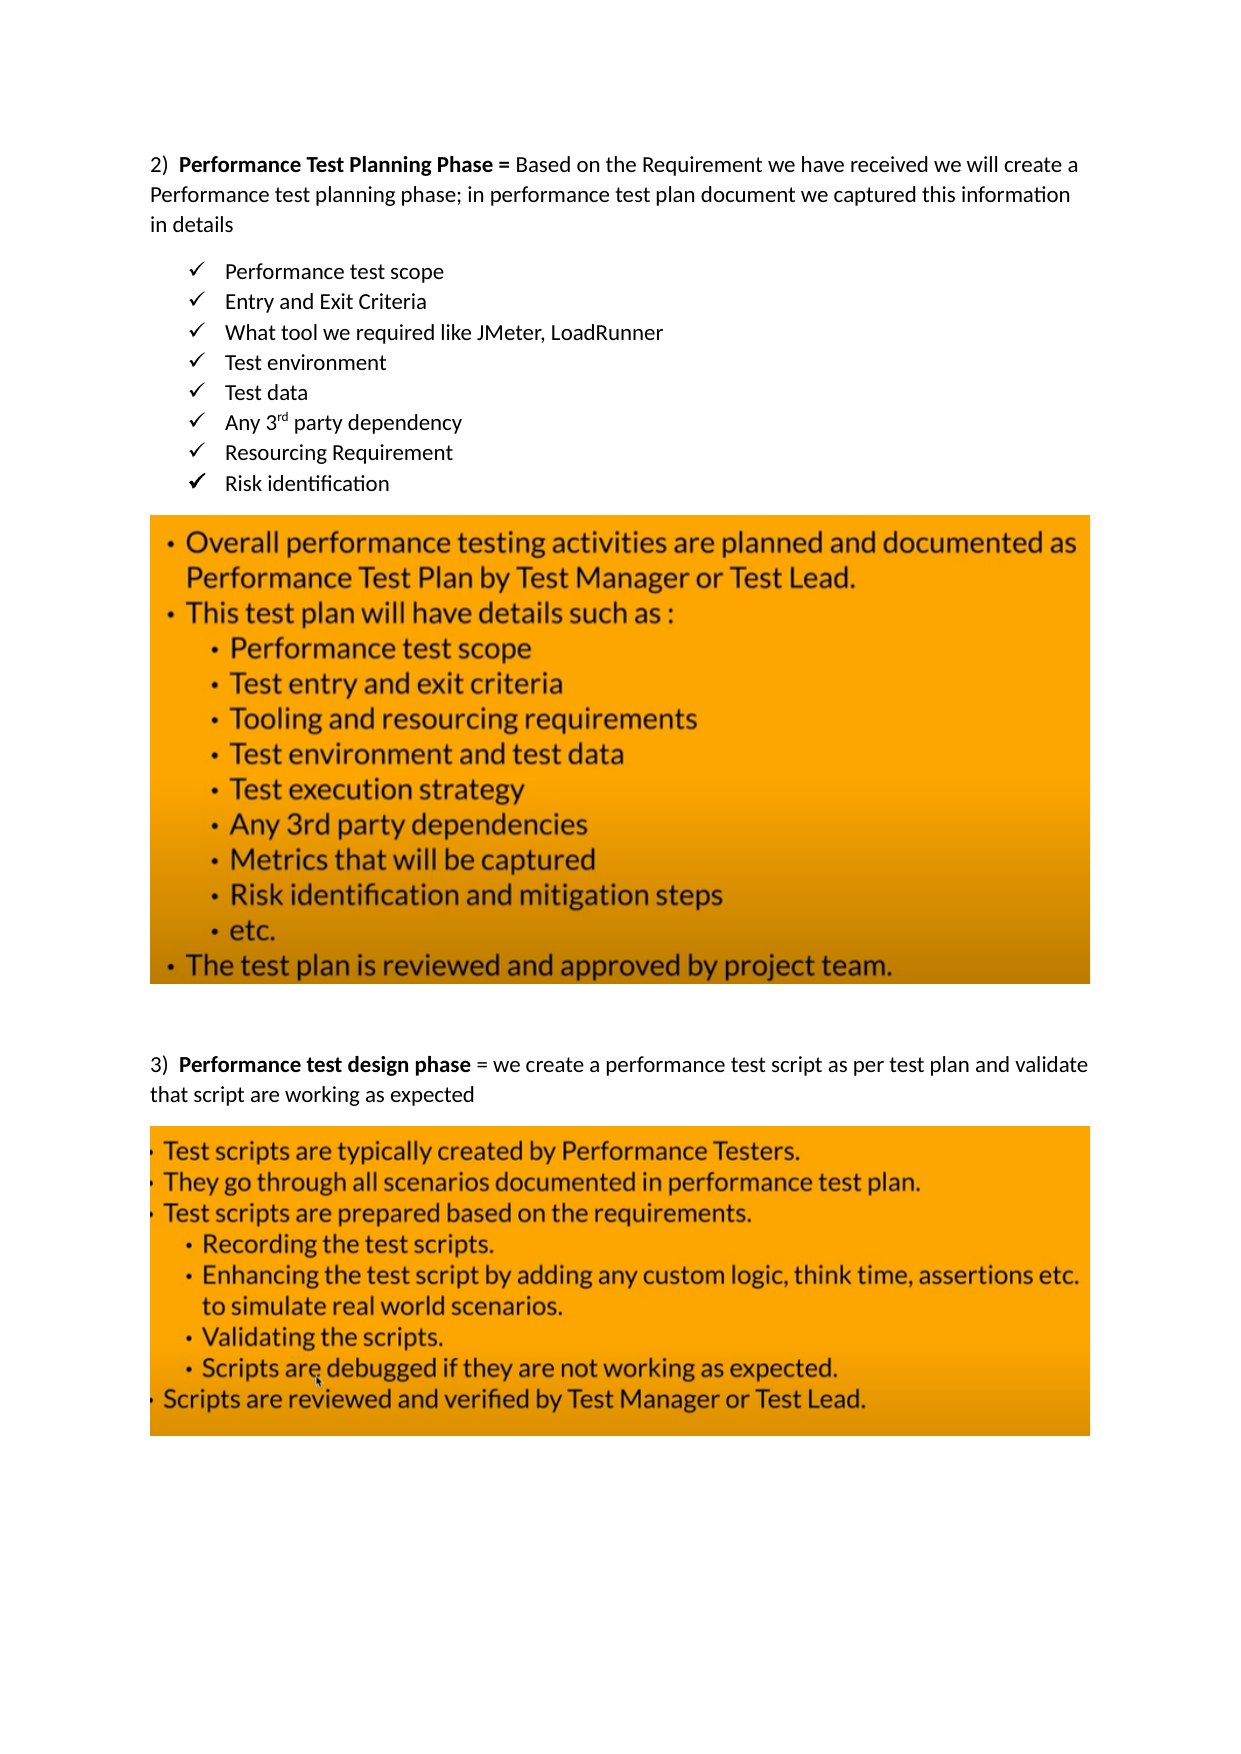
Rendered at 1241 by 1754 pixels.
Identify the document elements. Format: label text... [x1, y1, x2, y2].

list Test data [187, 378, 1090, 406]
list Any 3rd party dependency [187, 408, 1090, 436]
text 3) Performance test design phase = we create a performance test script as per test plan and validate that script are working as expected [150, 1050, 1090, 1108]
list Entry and Exit Criteria [187, 287, 1090, 316]
list What tool we required like JMeter, LoadRunner [187, 318, 1090, 346]
list Resourcing Requirement [187, 438, 1090, 467]
list Risk identification [187, 469, 1090, 497]
list Performance test scope [187, 257, 1090, 285]
text 2) Performance Test Planning Phase = Based on the Requirement we have received we will create a Performance test planning phase; in performance test plan document we captured this information in details [150, 150, 1090, 238]
picture [150, 515, 1091, 984]
list Test environment [187, 348, 1090, 376]
picture [150, 1126, 1091, 1436]
